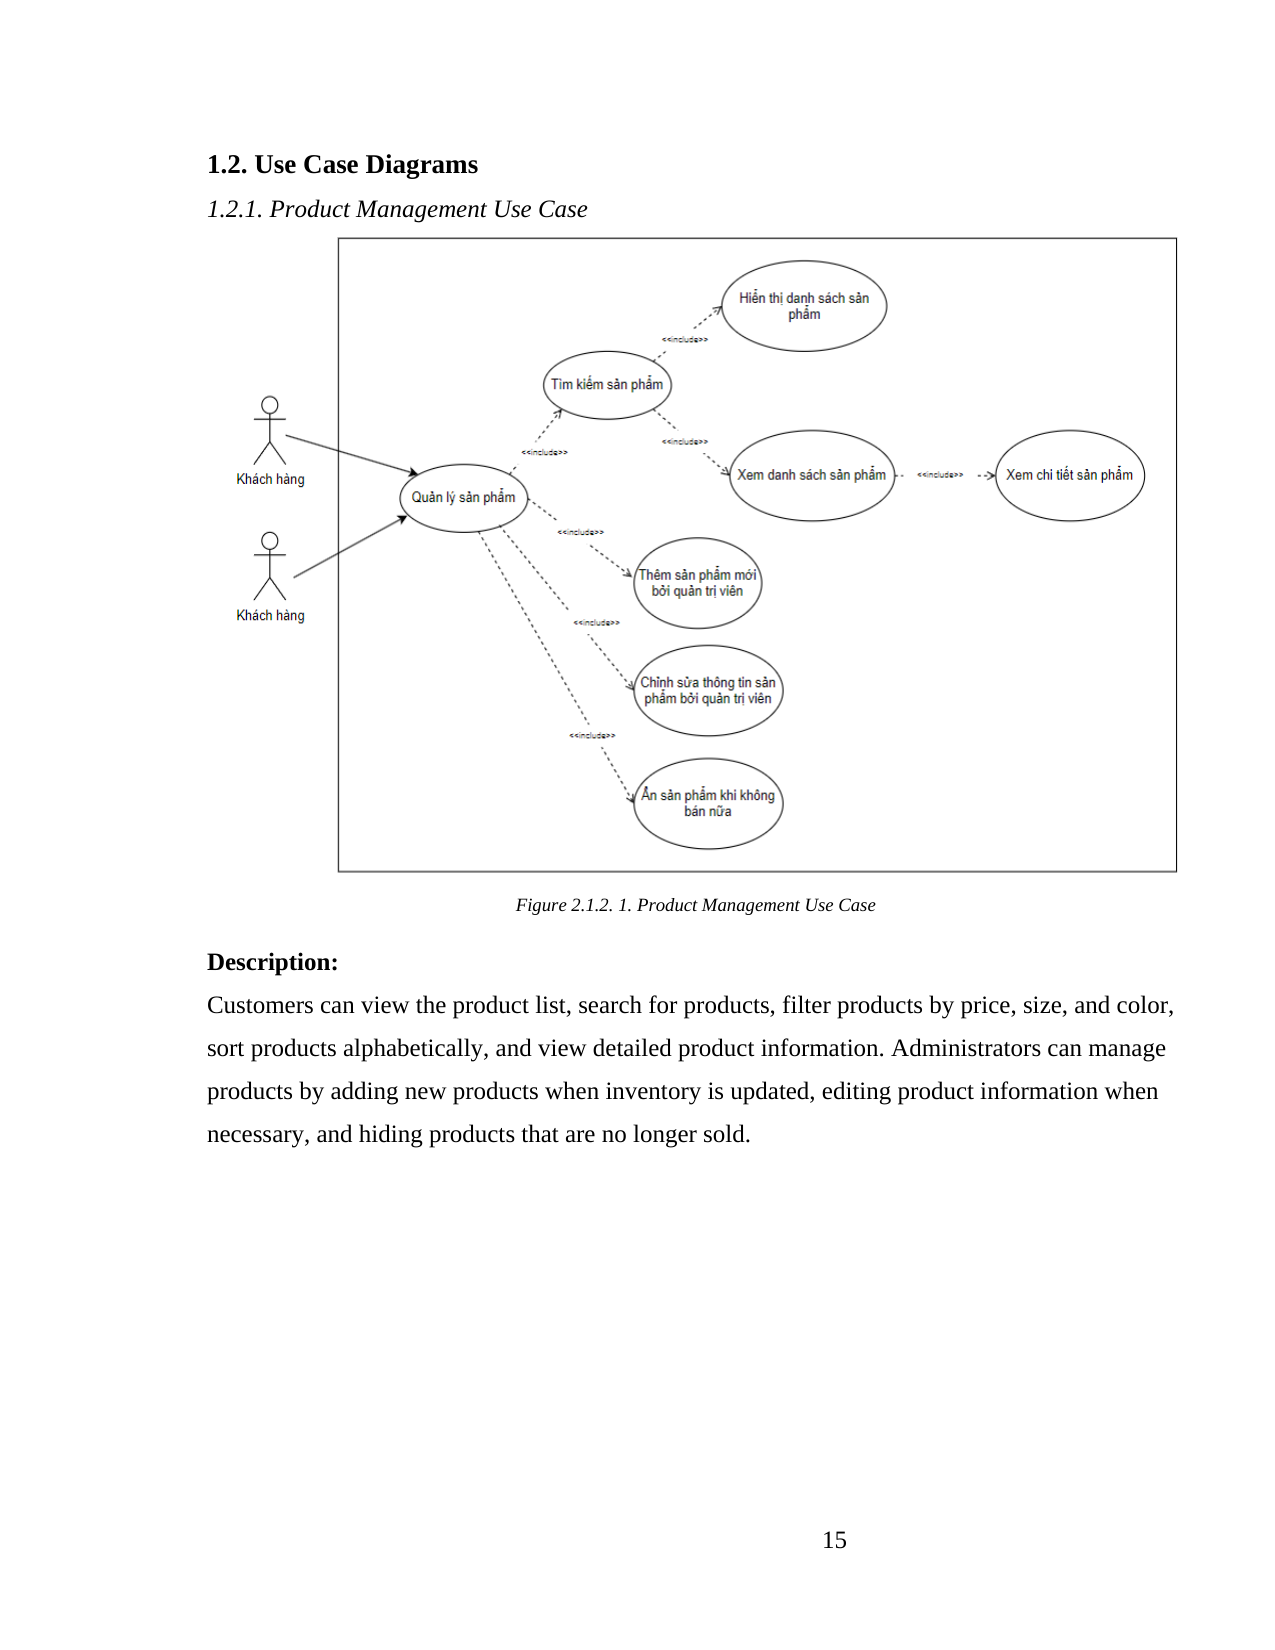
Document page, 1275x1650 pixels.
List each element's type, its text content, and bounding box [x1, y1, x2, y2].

subtitle 1.2. Use Case Diagrams [207, 148, 1186, 179]
text Figure 2.1.2. 1. Product Management Use Case [207, 893, 1186, 915]
picture [211, 237, 1182, 880]
subtitle 1.2.1. Product Management Use Case [207, 194, 1186, 223]
text Description: Customers can view the product list, search for products, filter products by price, size, and color, sort products alphabetically, and view detailed product information. Administrators can manage products by adding new products when inventory is updated, editing product information when necessary, and hiding products that are no longer sold. [207, 947, 1186, 1148]
